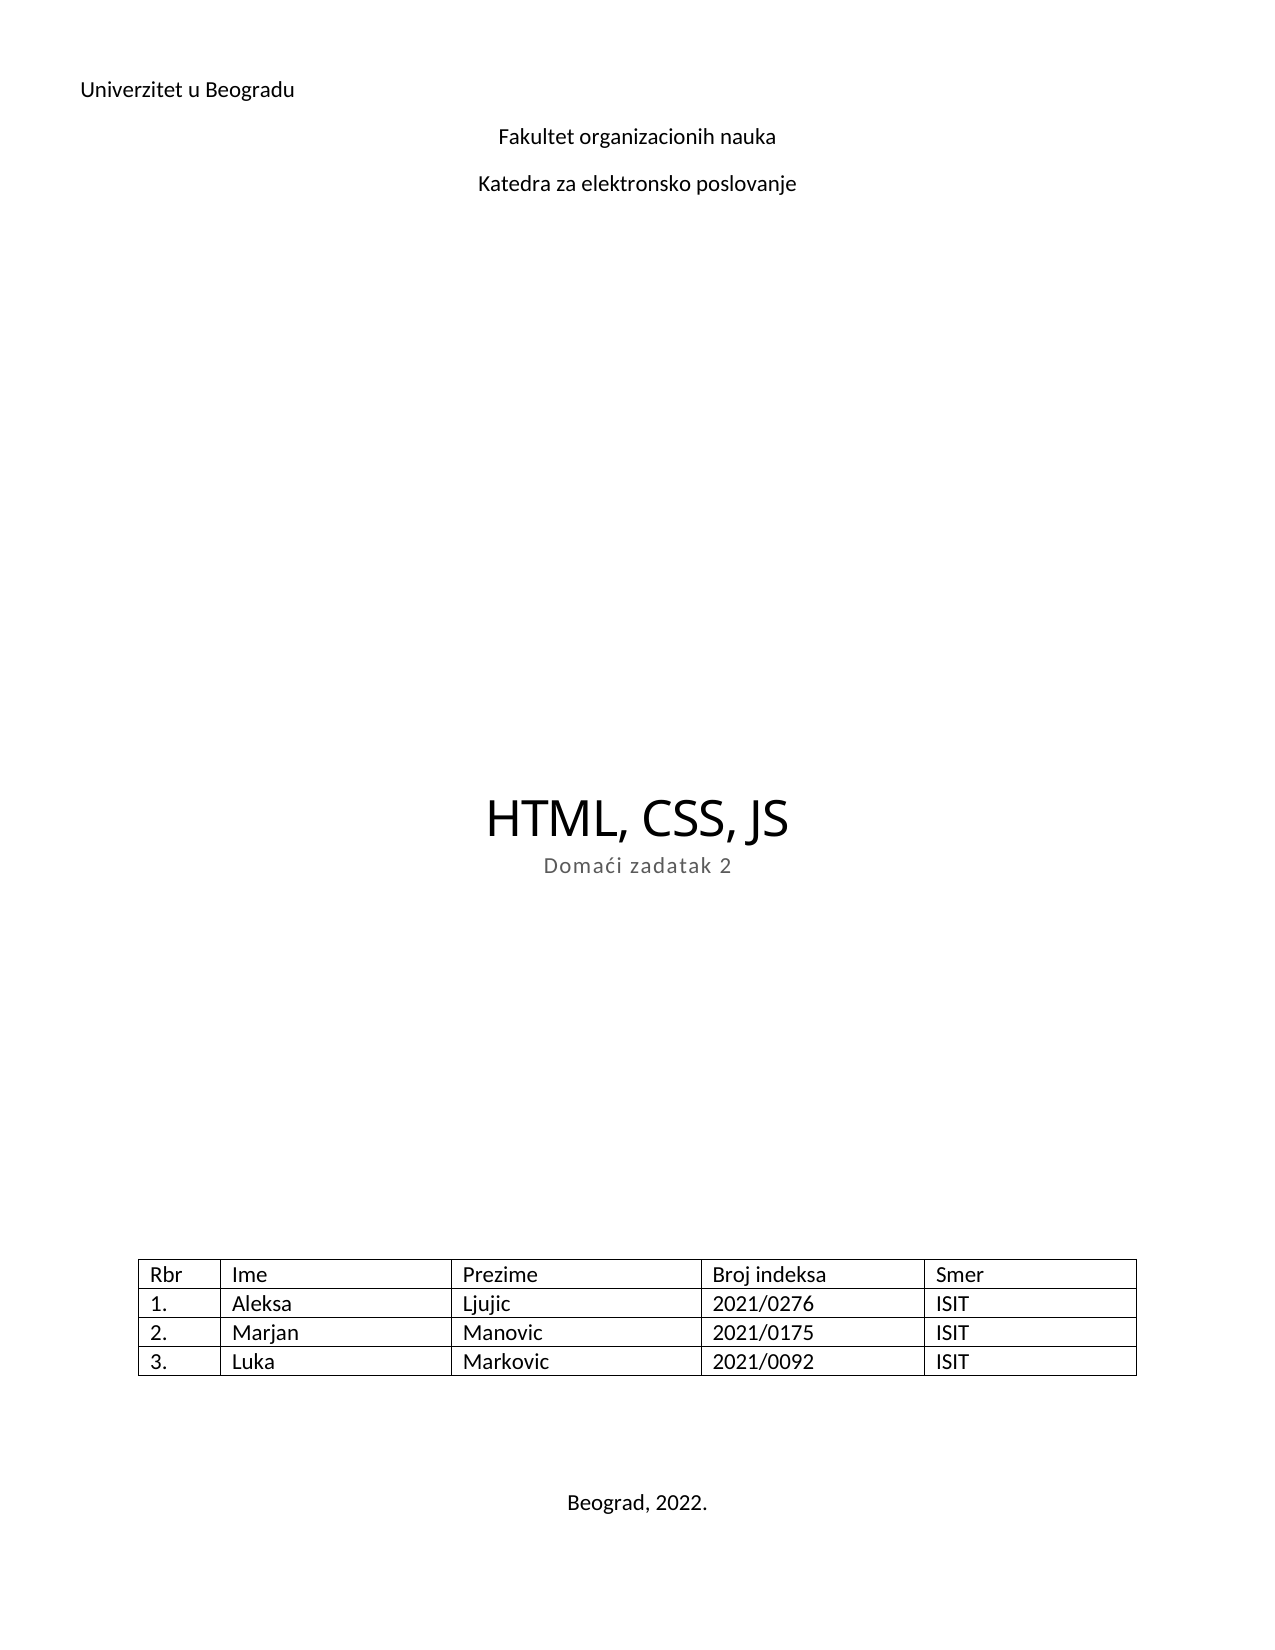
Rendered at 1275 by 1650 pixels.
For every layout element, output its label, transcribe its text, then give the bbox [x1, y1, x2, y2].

table_cell ISIT [925, 1347, 1136, 1375]
table_cell Aleksa [221, 1289, 451, 1317]
subtitle Domaći zadatak 2 [75, 851, 1200, 879]
table_cell 2021/0175 [702, 1318, 924, 1346]
table_header Broj indeksa [702, 1260, 924, 1288]
table_cell Marjan [221, 1318, 451, 1346]
table_cell 3. [139, 1347, 220, 1375]
table_cell Ljujic [452, 1289, 701, 1317]
table_cell 2021/0276 [702, 1289, 924, 1317]
table_cell ISIT [925, 1318, 1136, 1346]
text Fakultet organizacionih nauka [75, 122, 1200, 150]
text Univerzitet u Beogradu [75, 75, 1200, 103]
title HTML, CSS, JS [75, 783, 1200, 851]
table_cell ISIT [925, 1289, 1136, 1317]
table_header Smer [925, 1260, 1136, 1288]
table_header Ime [221, 1260, 451, 1288]
table_cell 1. [139, 1289, 220, 1317]
table_cell Markovic [452, 1347, 701, 1375]
table_cell 2021/0092 [702, 1347, 924, 1375]
table_cell Manovic [452, 1318, 701, 1346]
table_cell Luka [221, 1347, 451, 1375]
table_header Prezime [452, 1260, 701, 1288]
table_header Rbr [139, 1260, 220, 1288]
table_cell 2. [139, 1318, 220, 1346]
text Katedra za elektronsko poslovanje [75, 169, 1200, 197]
